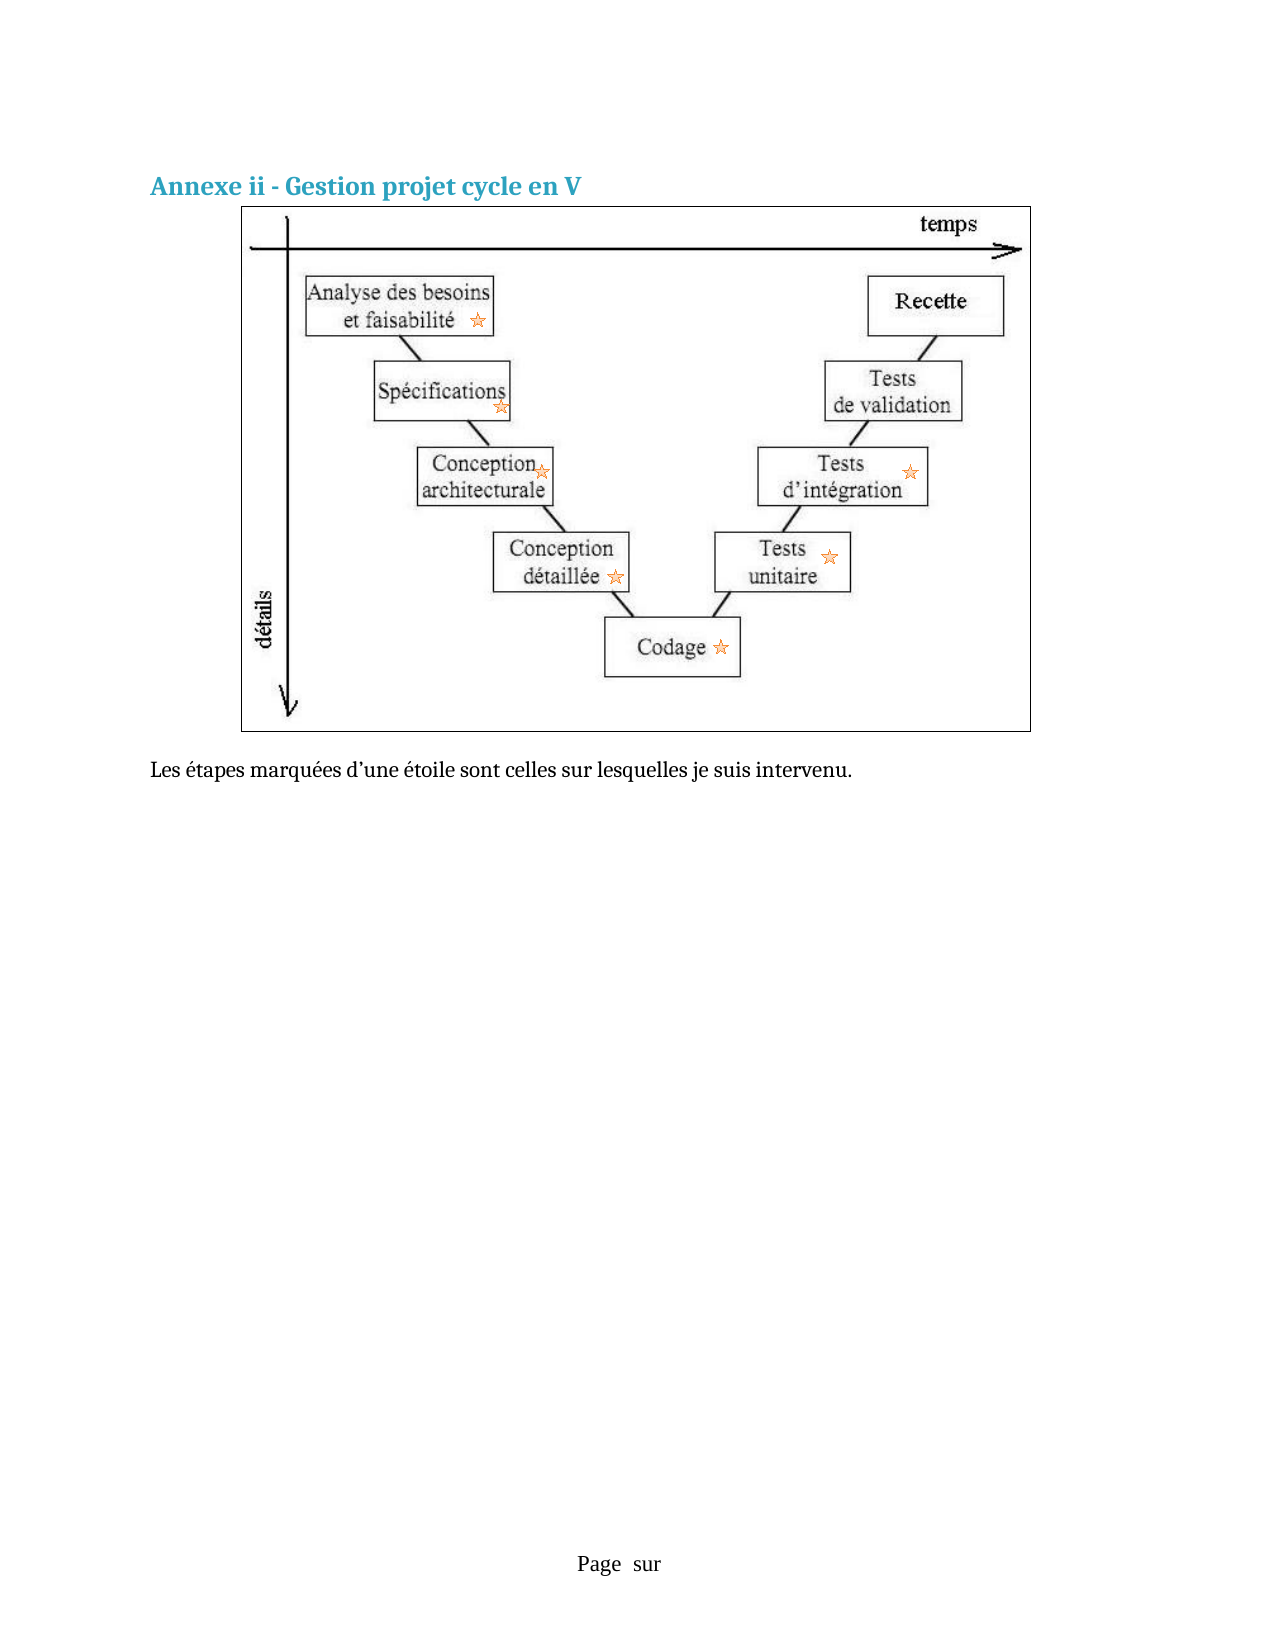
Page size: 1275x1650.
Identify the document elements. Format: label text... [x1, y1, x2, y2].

text Les étapes marquées d’une étoile sont celles sur lesquelles je suis intervenu. [150, 756, 1125, 783]
picture [242, 207, 1030, 731]
